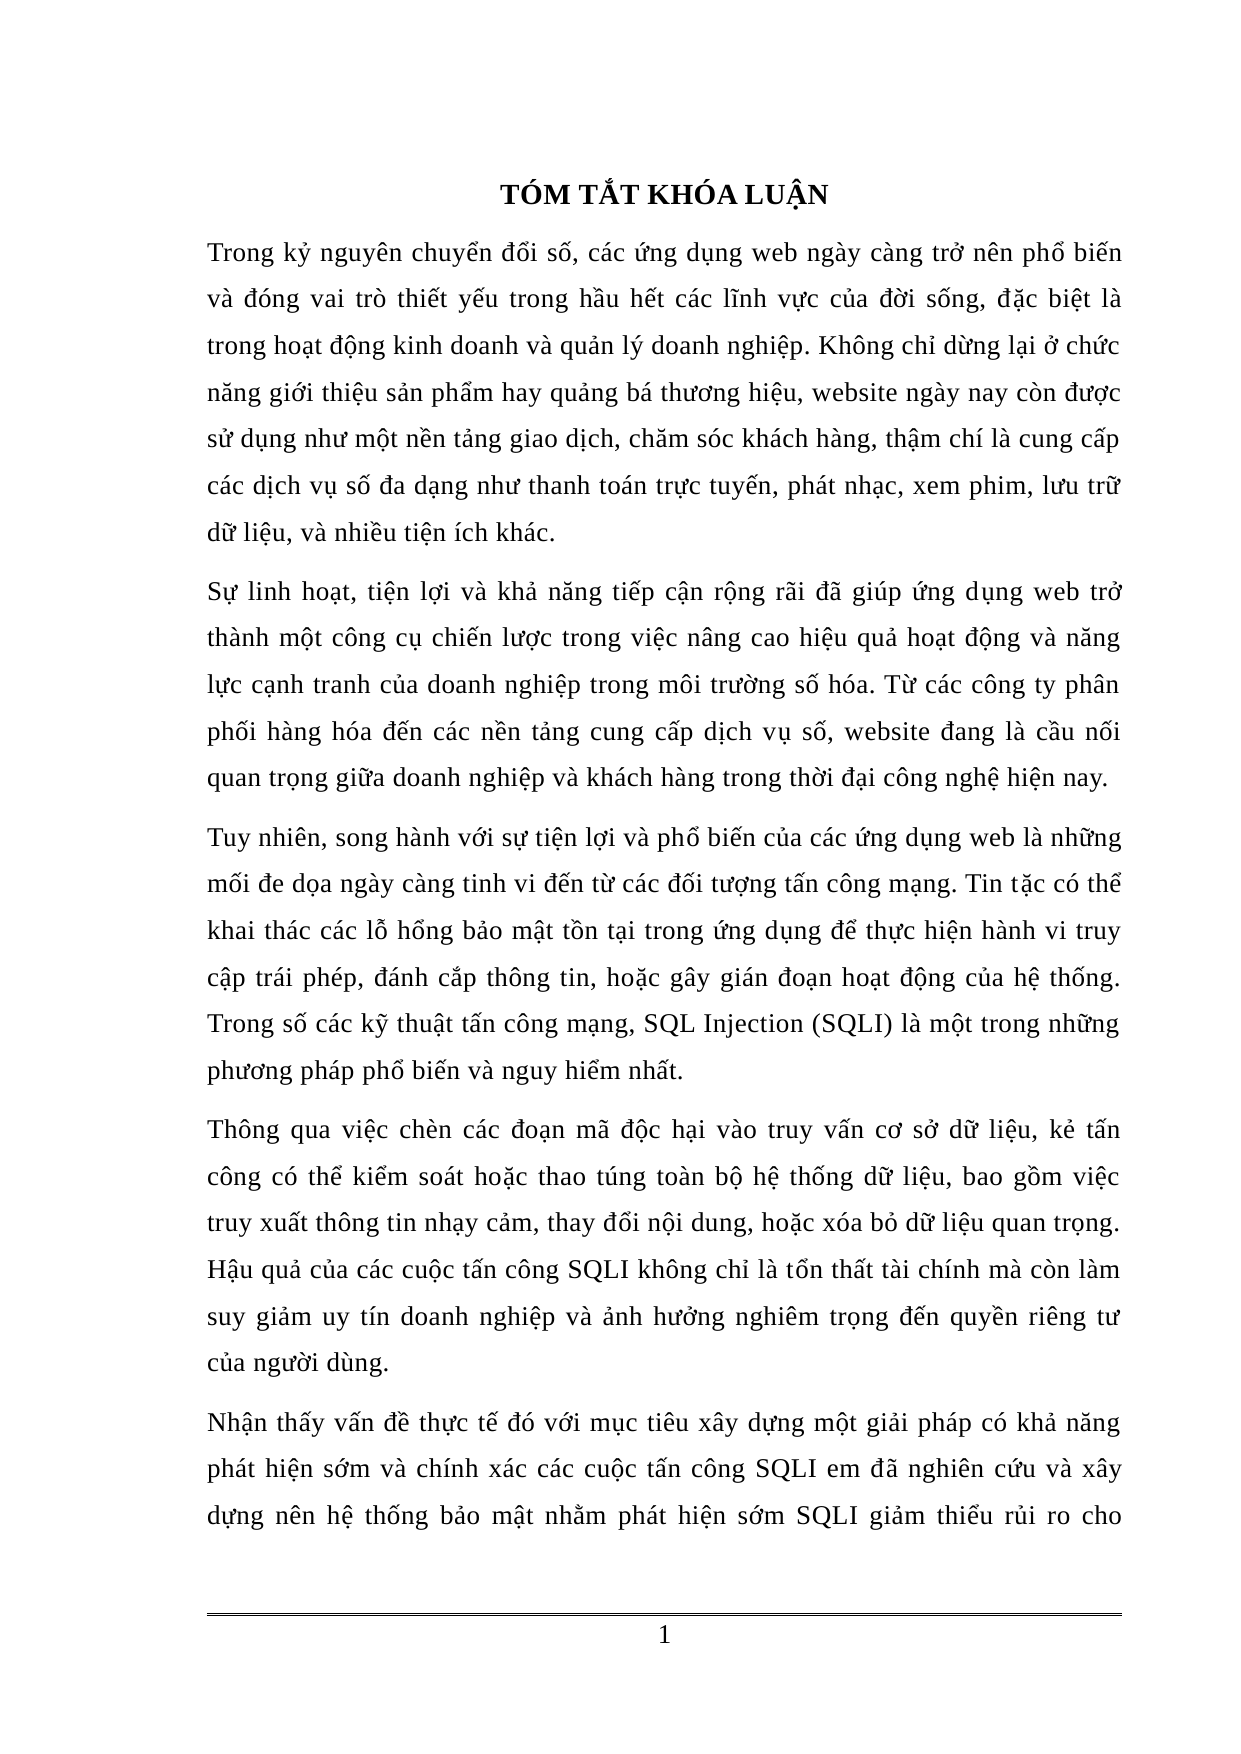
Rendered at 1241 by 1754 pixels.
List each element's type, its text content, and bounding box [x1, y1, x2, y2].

text Tuy nhiên, song hành với sự tiện lợi và phổ biến của các ứng dụng web là những mối đe dọa ngày càng tinh vi đến từ các đối tượng tấn công mạng. Tin tặc có thể khai thác các lỗ hổng bảo mật tồn tại trong ứng dụng để thực hiện hành vi truy cập trái phép, đánh cắp thông tin, hoặc gây gián đoạn hoạt động của hệ thống. Trong số các kỹ thuật tấn công mạng, SQL Injection (SQLI) là một trong những phương pháp phổ biến và nguy hiểm nhất. [207, 821, 1122, 1085]
text Trong kỷ nguyên chuyển đổi số, các ứng dụng web ngày càng trở nên phổ biến và đóng vai trò thiết yếu trong hầu hết các lĩnh vực của đời sống, đặc biệt là trong hoạt động kinh doanh và quản lý doanh nghiệp. Không chỉ dừng lại ở chức năng giới thiệu sản phẩm hay quảng bá thương hiệu, website ngày nay còn được sử dụng như một nền tảng giao dịch, chăm sóc khách hàng, thậm chí là cung cấp các dịch vụ số đa dạng như thanh toán trực tuyến, phát nhạc, xem phim, lưu trữ dữ liệu, và nhiều tiện ích khác. [207, 236, 1122, 547]
text Sự linh hoạt, tiện lợi và khả năng tiếp cận rộng rãi đã giúp ứng dụng web trở thành một công cụ chiến lược trong việc nâng cao hiệu quả hoạt động và năng lực cạnh tranh của doanh nghiệp trong môi trường số hóa. Từ các công ty phân phối hàng hóa đến các nền tảng cung cấp dịch vụ số, website đang là cầu nối quan trọng giữa doanh nghiệp và khách hàng trong thời đại công nghệ hiện nay. [207, 575, 1122, 793]
title TÓM TẮT KHÓA LUẬN [207, 177, 1122, 211]
text Thông qua việc chèn các đoạn mã độc hại vào truy vấn cơ sở dữ liệu, kẻ tấn công có thể kiểm soát hoặc thao túng toàn bộ hệ thống dữ liệu, bao gồm việc truy xuất thông tin nhạy cảm, thay đổi nội dung, hoặc xóa bỏ dữ liệu quan trọng. Hậu quả của các cuộc tấn công SQLI không chỉ là tổn thất tài chính mà còn làm suy giảm uy tín doanh nghiệp và ảnh hưởng nghiêm trọng đến quyền riêng tư của người dùng. [207, 1113, 1122, 1378]
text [207, 1406, 1122, 1530]
